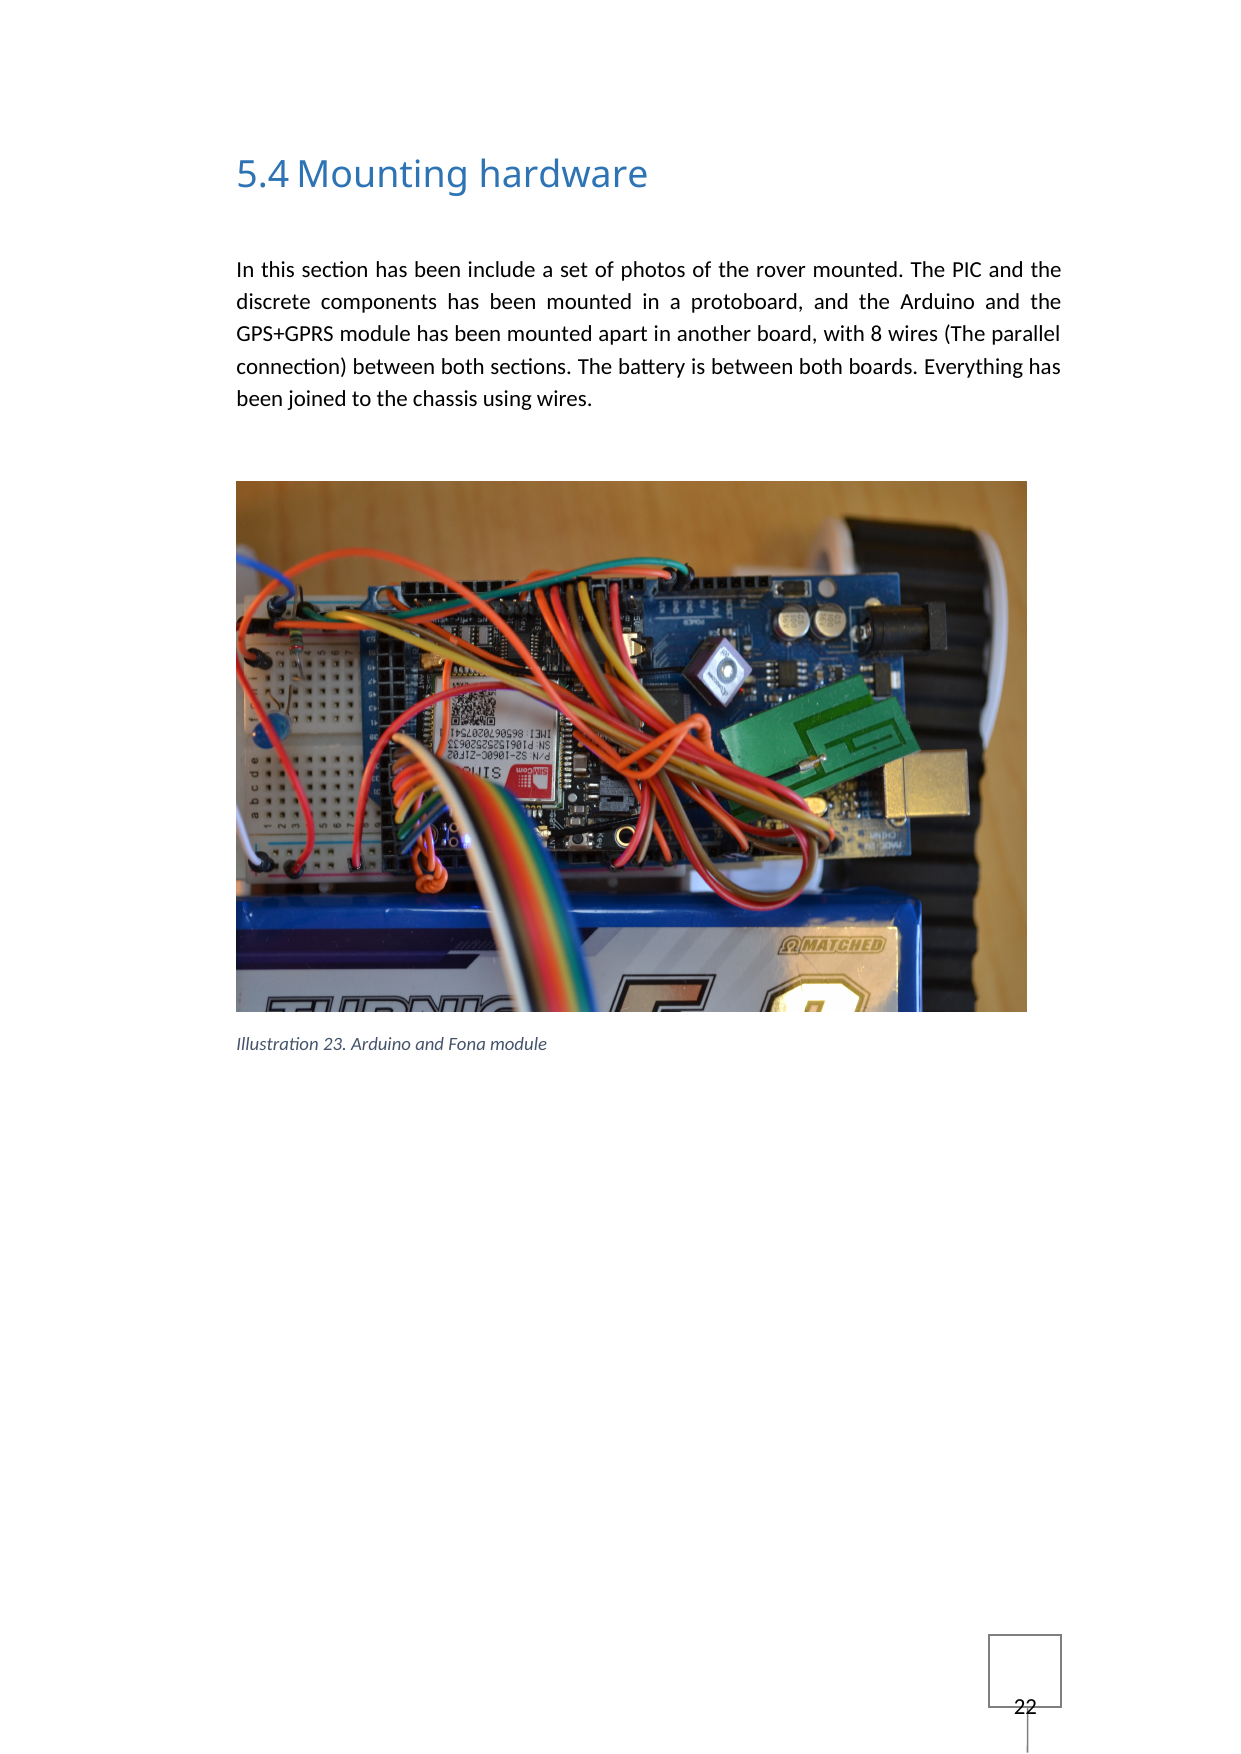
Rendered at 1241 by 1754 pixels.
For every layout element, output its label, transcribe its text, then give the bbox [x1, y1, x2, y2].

subtitle Mounting hardware [236, 148, 1063, 199]
text Illustration 23. Arduino and Fona module [236, 1033, 1063, 1056]
picture [236, 481, 1027, 1012]
text In this section has been include a set of photos of the rover mounted. The PIC and the discrete components has been mounted in a protoboard, and the Arduino and the GPS+GPRS module has been mounted apart in another board, with 8 wires (The parallel connection) between both sections. The battery is between both boards. Everything has been joined to the chassis using wires. [236, 255, 1063, 412]
